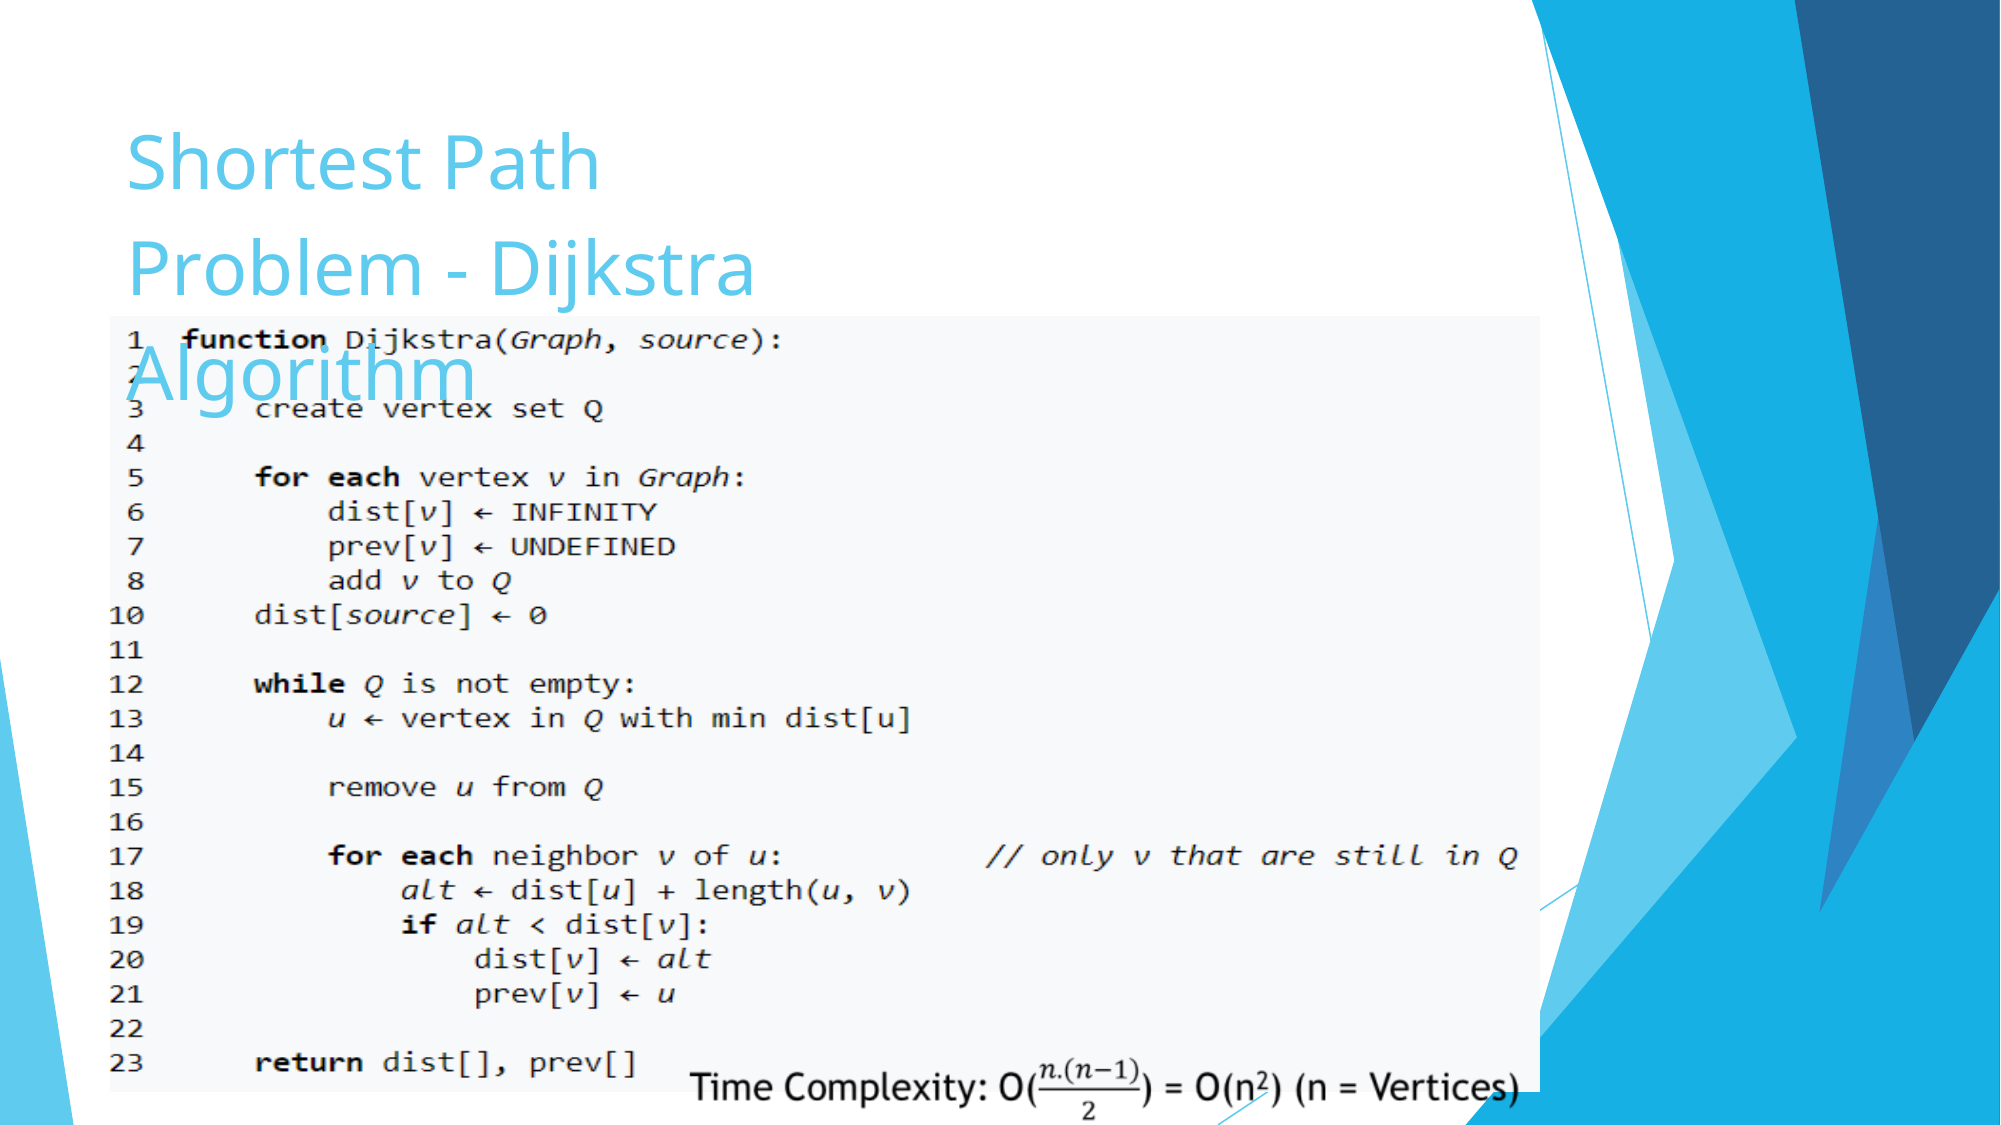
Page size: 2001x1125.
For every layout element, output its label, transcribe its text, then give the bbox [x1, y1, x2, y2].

picture [110, 316, 1544, 1125]
text Shortest Path Problem - Dijkstra Algorithm [126, 110, 901, 422]
